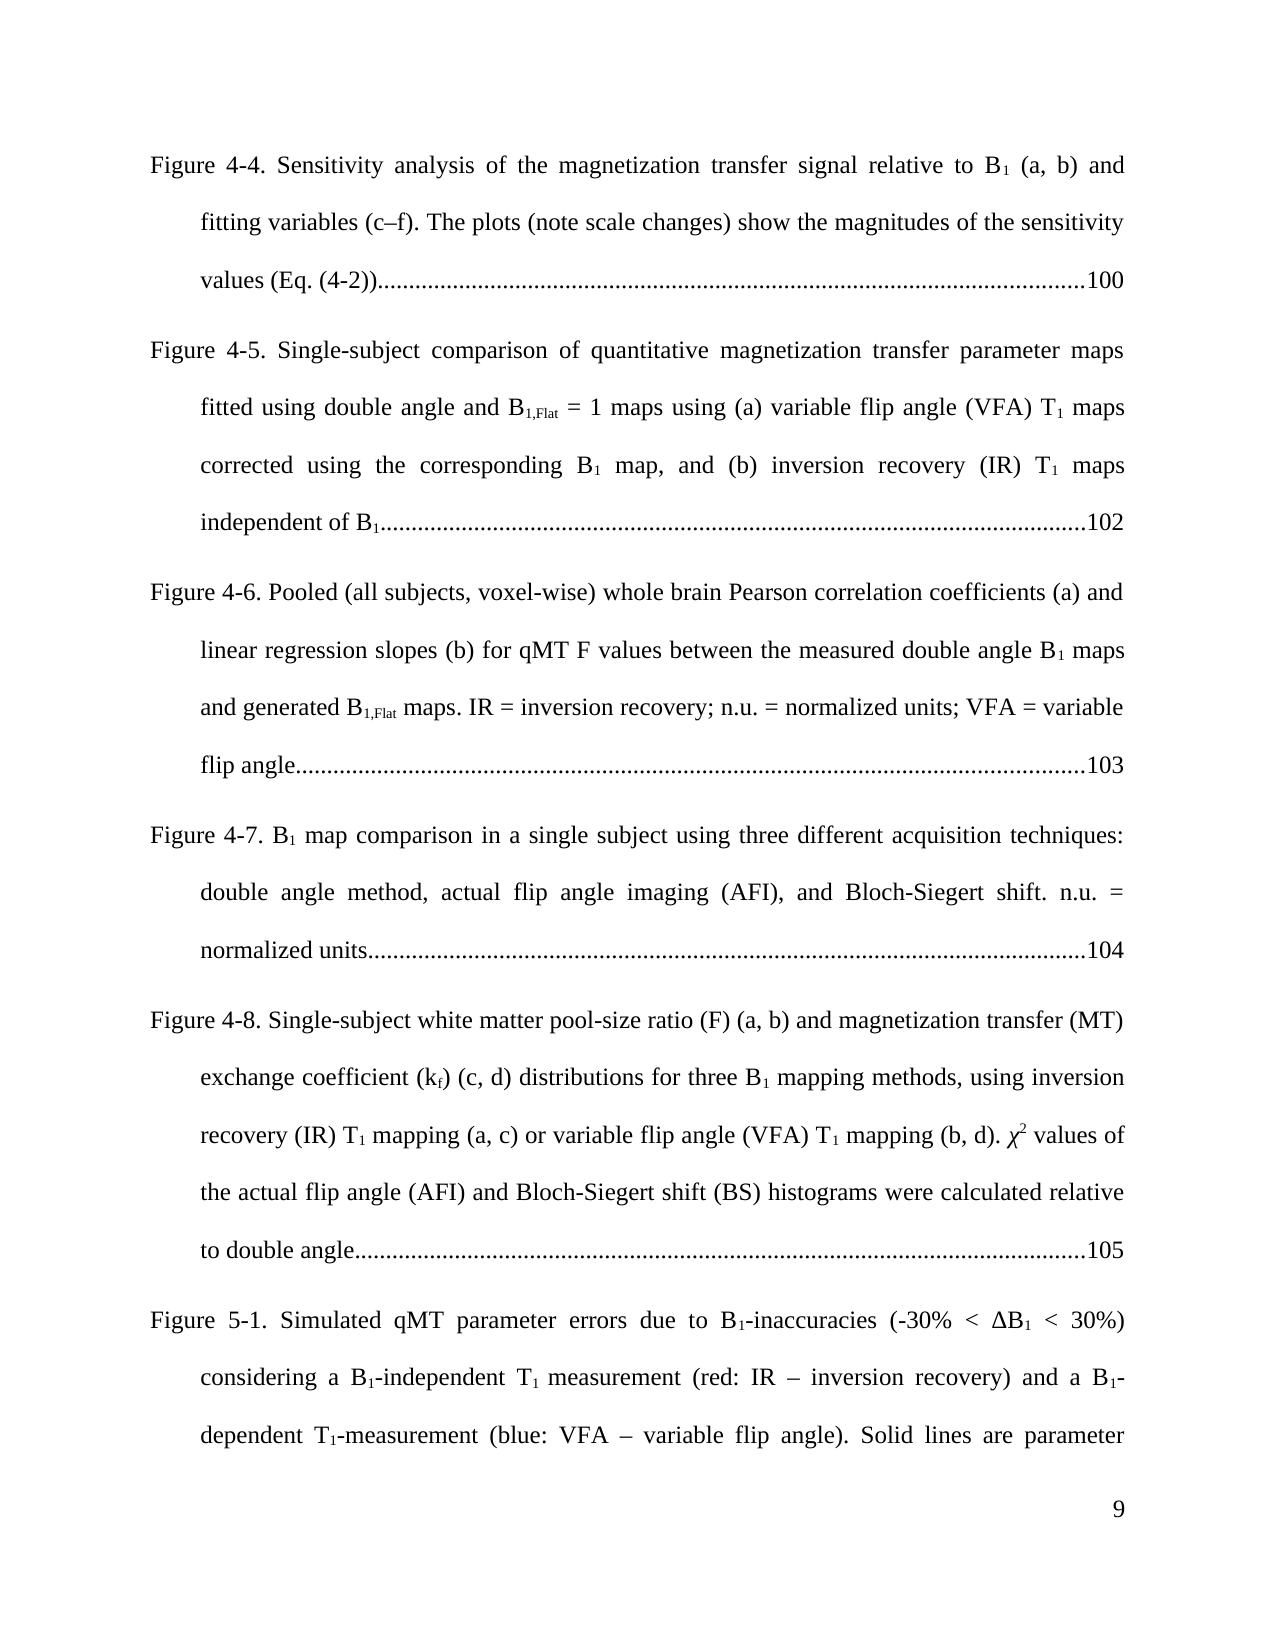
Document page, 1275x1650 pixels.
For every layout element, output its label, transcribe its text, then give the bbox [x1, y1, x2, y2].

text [150, 1305, 1125, 1449]
text Figure 4-8. Single-subject white matter pool-size ratio (F) (a, b) and magnetization transfer (MT) exchange coefficient (kf) (c, d) distributions for three B1 mapping methods, using inversion recovery (IR) T1 mapping (a, c) or variable flip angle (VFA) T1 mapping (b, d). χ2 values of the actual flip angle (AFI) and Bloch-Siegert shift (BS) histograms were calculated relative to double angle. 105 [150, 1005, 1125, 1264]
text Figure 4-5. Single-subject comparison of quantitative magnetization transfer parameter maps fitted using double angle and B1,Flat = 1 maps using (a) variable flip angle (VFA) T1 maps corrected using the corresponding B1 map, and (b) inversion recovery (IR) T1 maps independent of B1. 102 [150, 335, 1125, 536]
text Figure 4-7. B1 map comparison in a single subject using three different acquisition techniques: double angle method, actual flip angle imaging (AFI), and Bloch-Siegert shift. n.u. = normalized units. 104 [150, 820, 1125, 964]
text Figure 4-4. Sensitivity analysis of the magnetization transfer signal relative to B1 (a, b) and fitting variables (c–f). The plots (note scale changes) show the magnitudes of the sensitivity values (Eq. (4-2)). 100 [150, 150, 1125, 294]
text Figure 4-6. Pooled (all subjects, voxel-wise) whole brain Pearson correlation coefficients (a) and linear regression slopes (b) for qMT F values between the measured double angle B1 maps and generated B1,Flat maps. IR = inversion recovery; n.u. = normalized units; VFA = variable flip angle. 103 [150, 577, 1125, 779]
